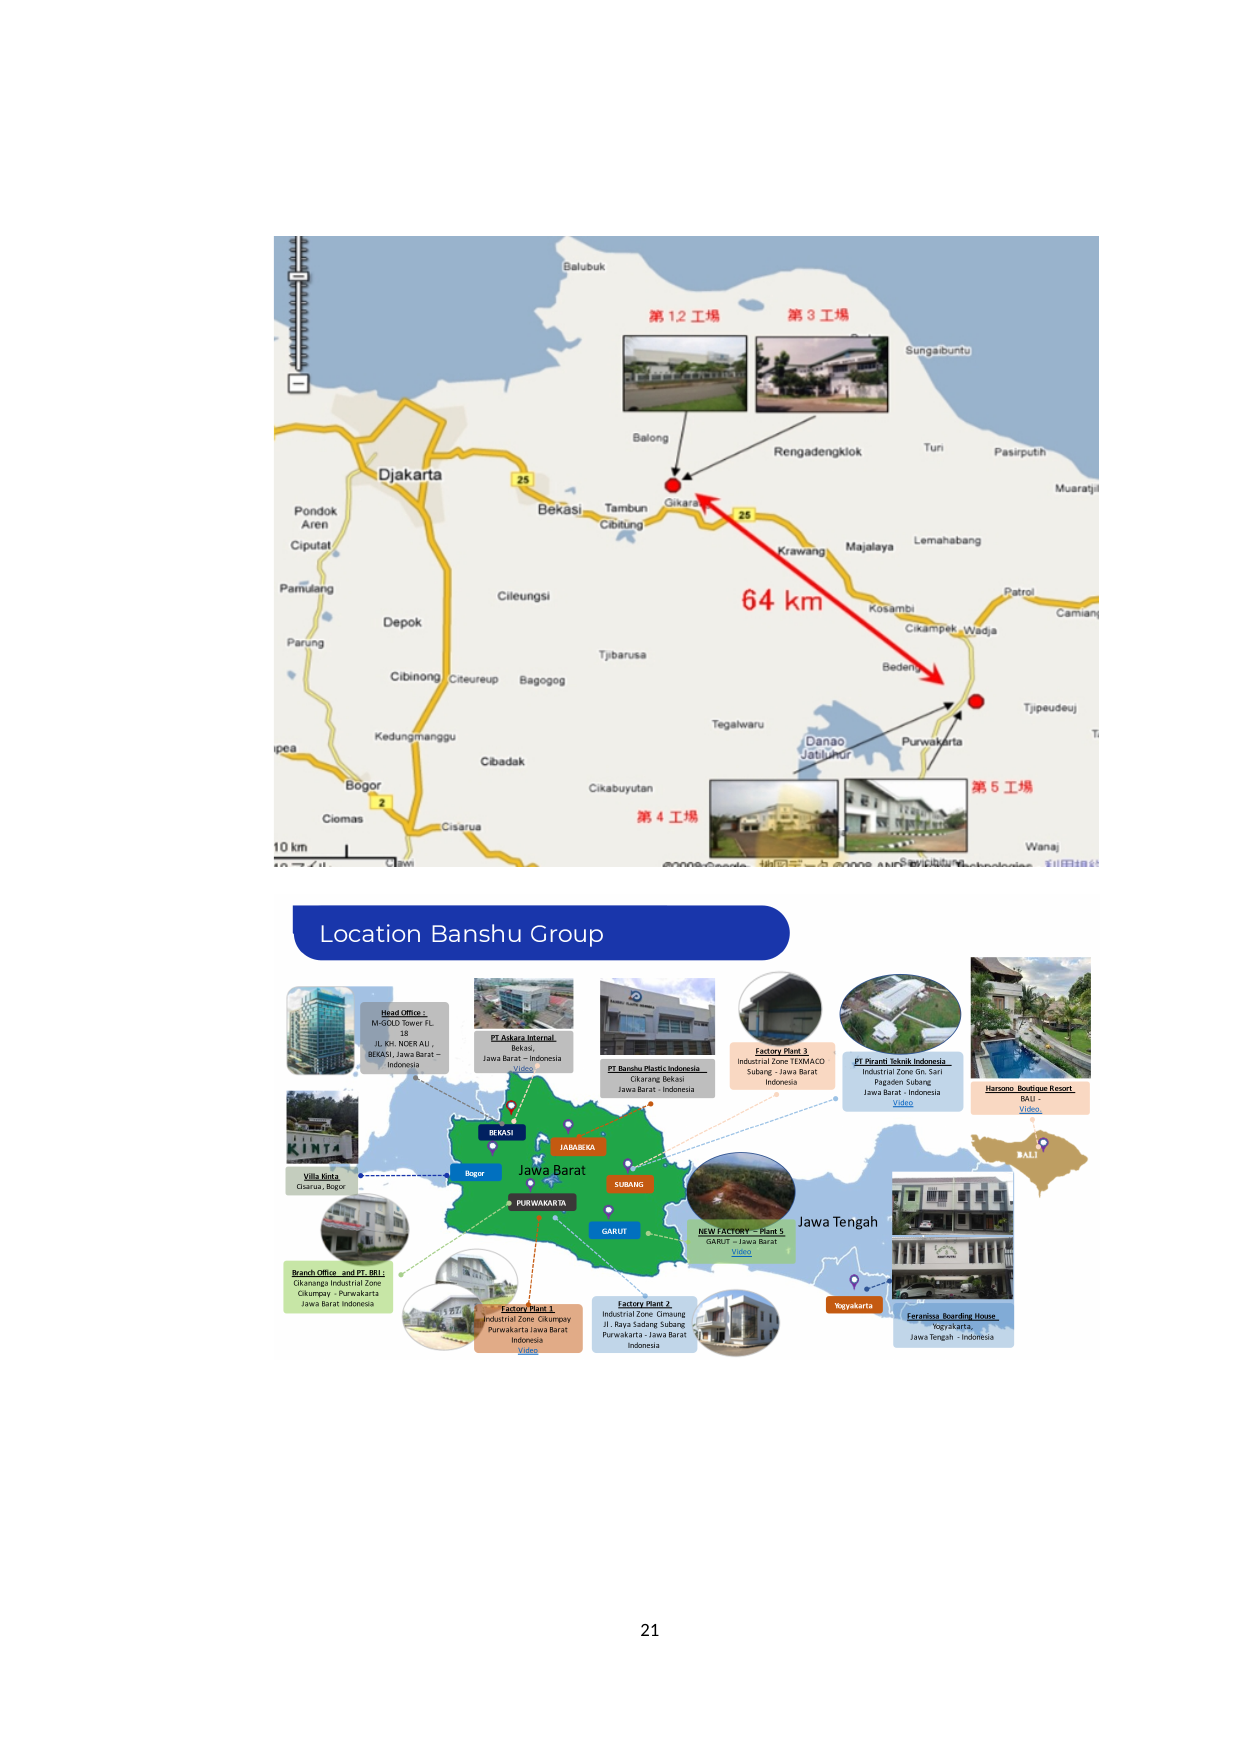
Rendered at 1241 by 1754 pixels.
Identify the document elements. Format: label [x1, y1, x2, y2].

picture [273, 236, 1099, 867]
picture [273, 894, 1101, 1360]
